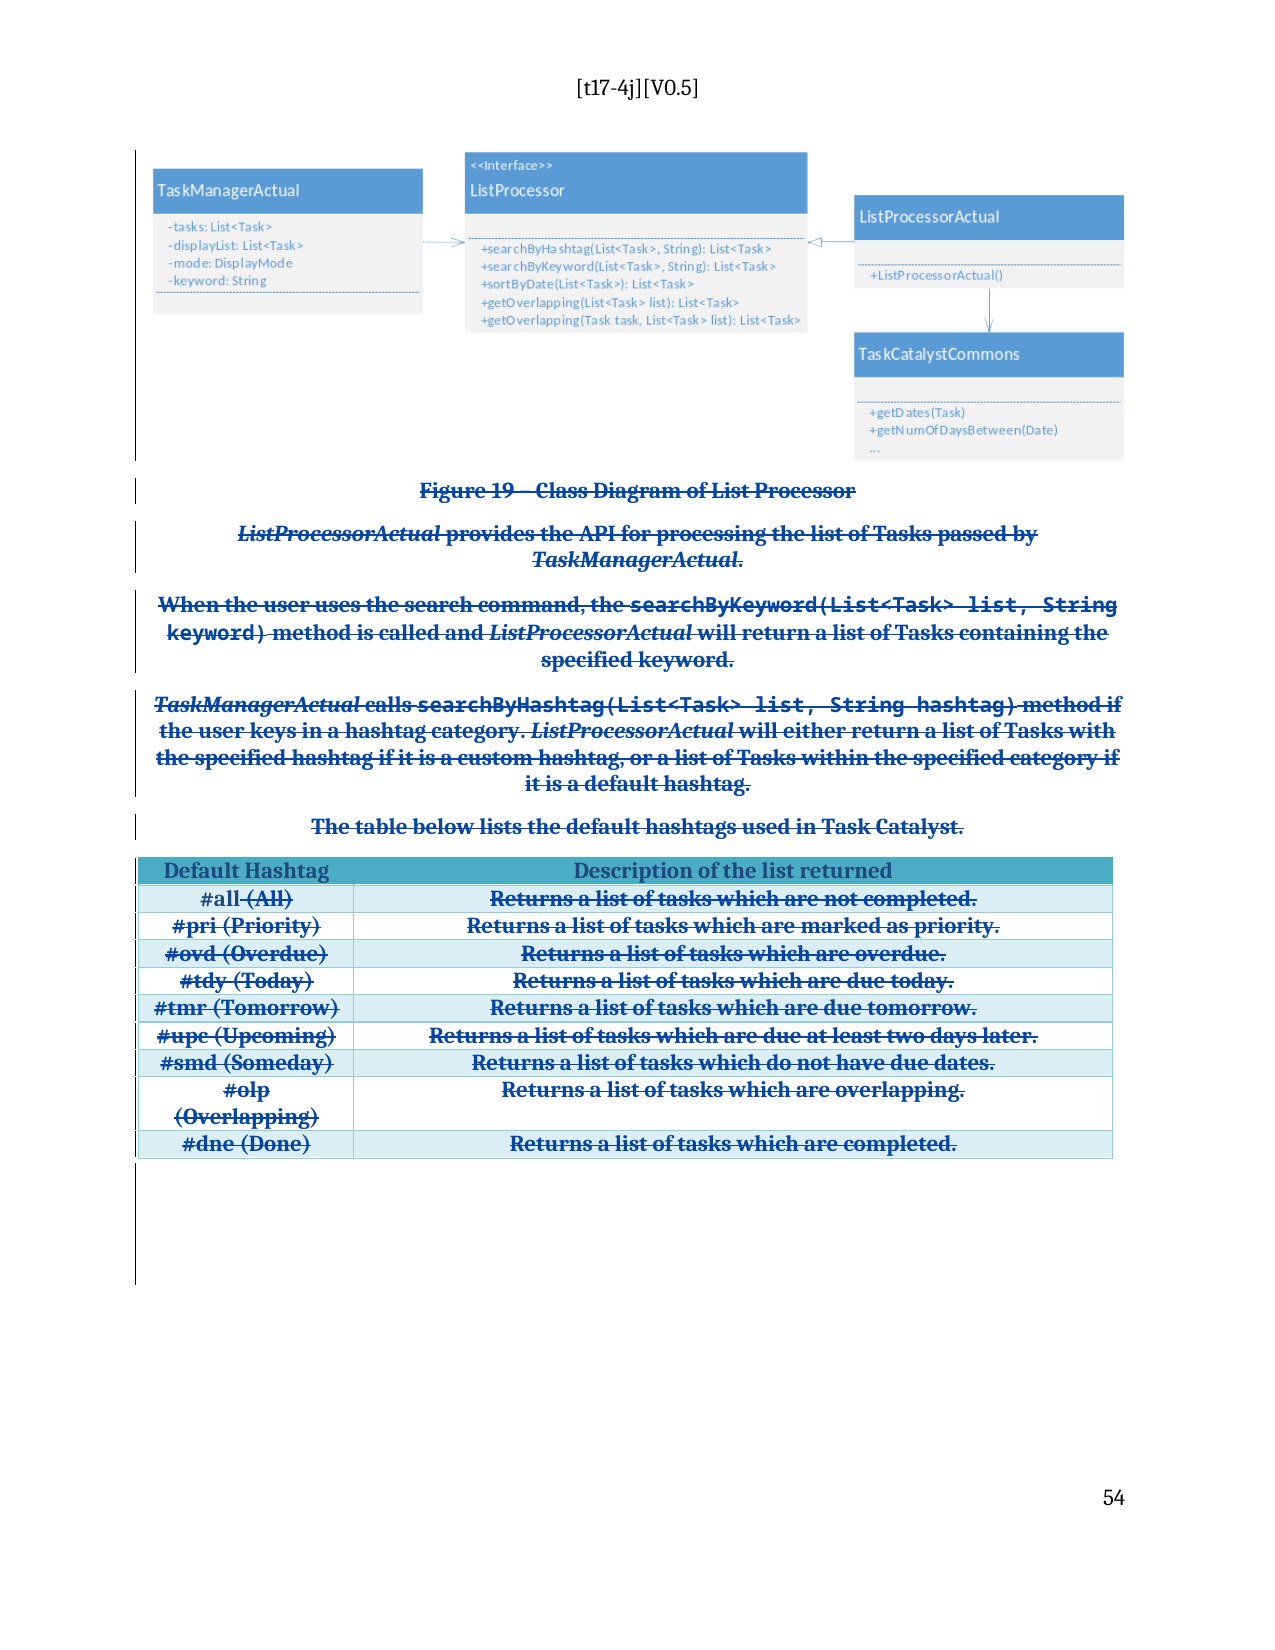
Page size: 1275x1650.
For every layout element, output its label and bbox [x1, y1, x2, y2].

table_cell [354, 1050, 1112, 1076]
table_cell [139, 1023, 353, 1049]
table_header [139, 858, 353, 884]
table_cell [139, 968, 353, 994]
table_cell [139, 995, 353, 1021]
table_cell [139, 1131, 353, 1157]
table_cell [139, 1050, 353, 1076]
table_cell [354, 886, 1112, 912]
table_cell [354, 1077, 1112, 1130]
table_header [354, 858, 1112, 884]
table_cell [139, 940, 353, 967]
table_cell [354, 1023, 1112, 1049]
table_cell [139, 886, 353, 912]
table_cell [354, 940, 1112, 967]
table_cell [354, 968, 1112, 994]
table_cell [354, 913, 1112, 939]
table_cell [139, 1077, 353, 1130]
table_cell [354, 1131, 1112, 1157]
table_cell [354, 995, 1112, 1021]
table_cell [139, 913, 353, 939]
